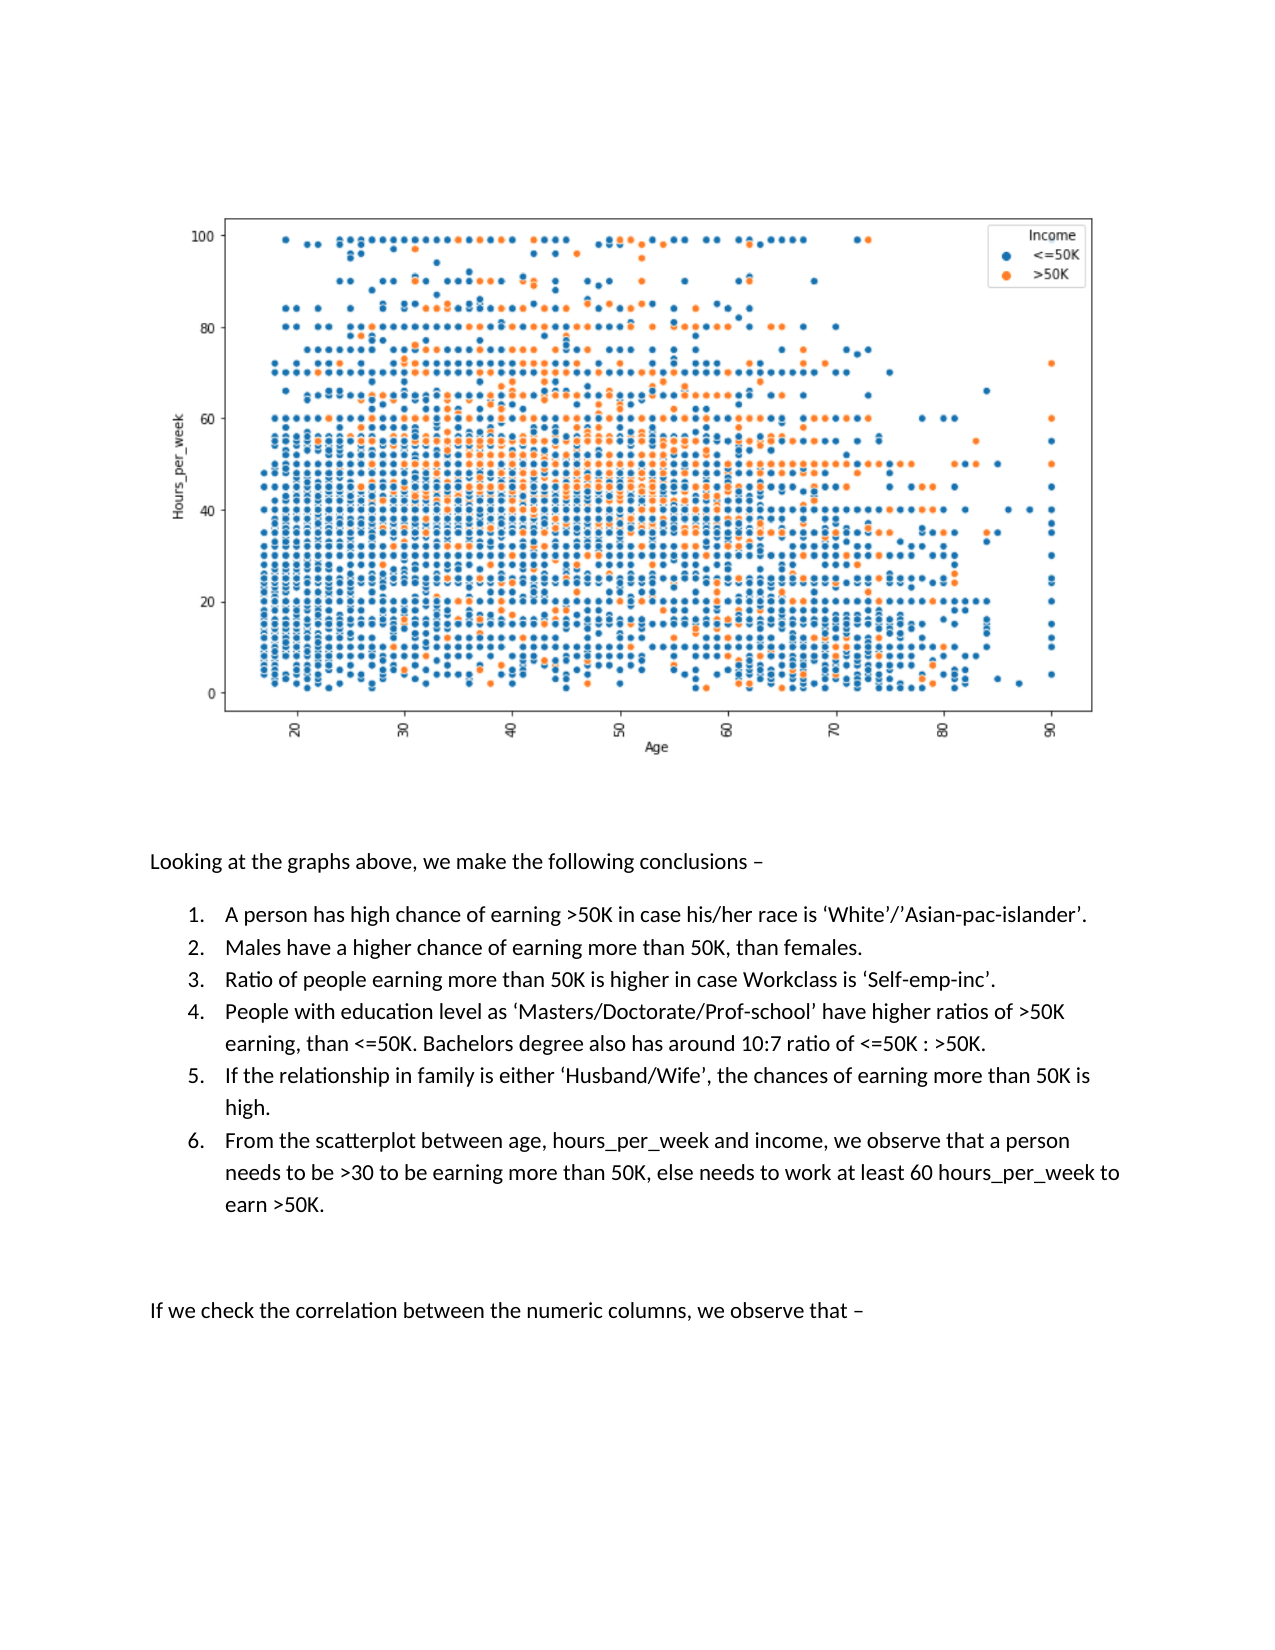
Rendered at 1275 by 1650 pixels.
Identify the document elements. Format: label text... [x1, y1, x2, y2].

list If the relationship in family is either ‘Husband/Wife’, the chances of earning more than 50K is high. [187, 1061, 1125, 1122]
list Males have a higher chance of earning more than 50K, than females. [187, 933, 1125, 961]
picture [150, 203, 1125, 770]
text Looking at the graphs above, we make the following conclusions – [150, 847, 1125, 875]
text If we check the correlation between the numeric columns, we observe that – [150, 1296, 1125, 1324]
list A person has high chance of earning >50K in case his/her race is ‘White’/’Asian-pac-islander’. [187, 900, 1125, 928]
list People with education level as ‘Masters/Doctorate/Prof-school’ have higher ratios of >50K earning, than <=50K. Bachelors degree also has around 10:7 ratio of <=50K : >50K. [187, 997, 1125, 1057]
list Ratio of people earning more than 50K is higher in case Workclass is ‘Self-emp-inc’. [187, 965, 1125, 993]
list From the scatterplot between age, hours_per_week and income, we observe that a person needs to be >30 to be earning more than 50K, else needs to work at least 60 hours_per_week to earn >50K. [187, 1126, 1125, 1218]
